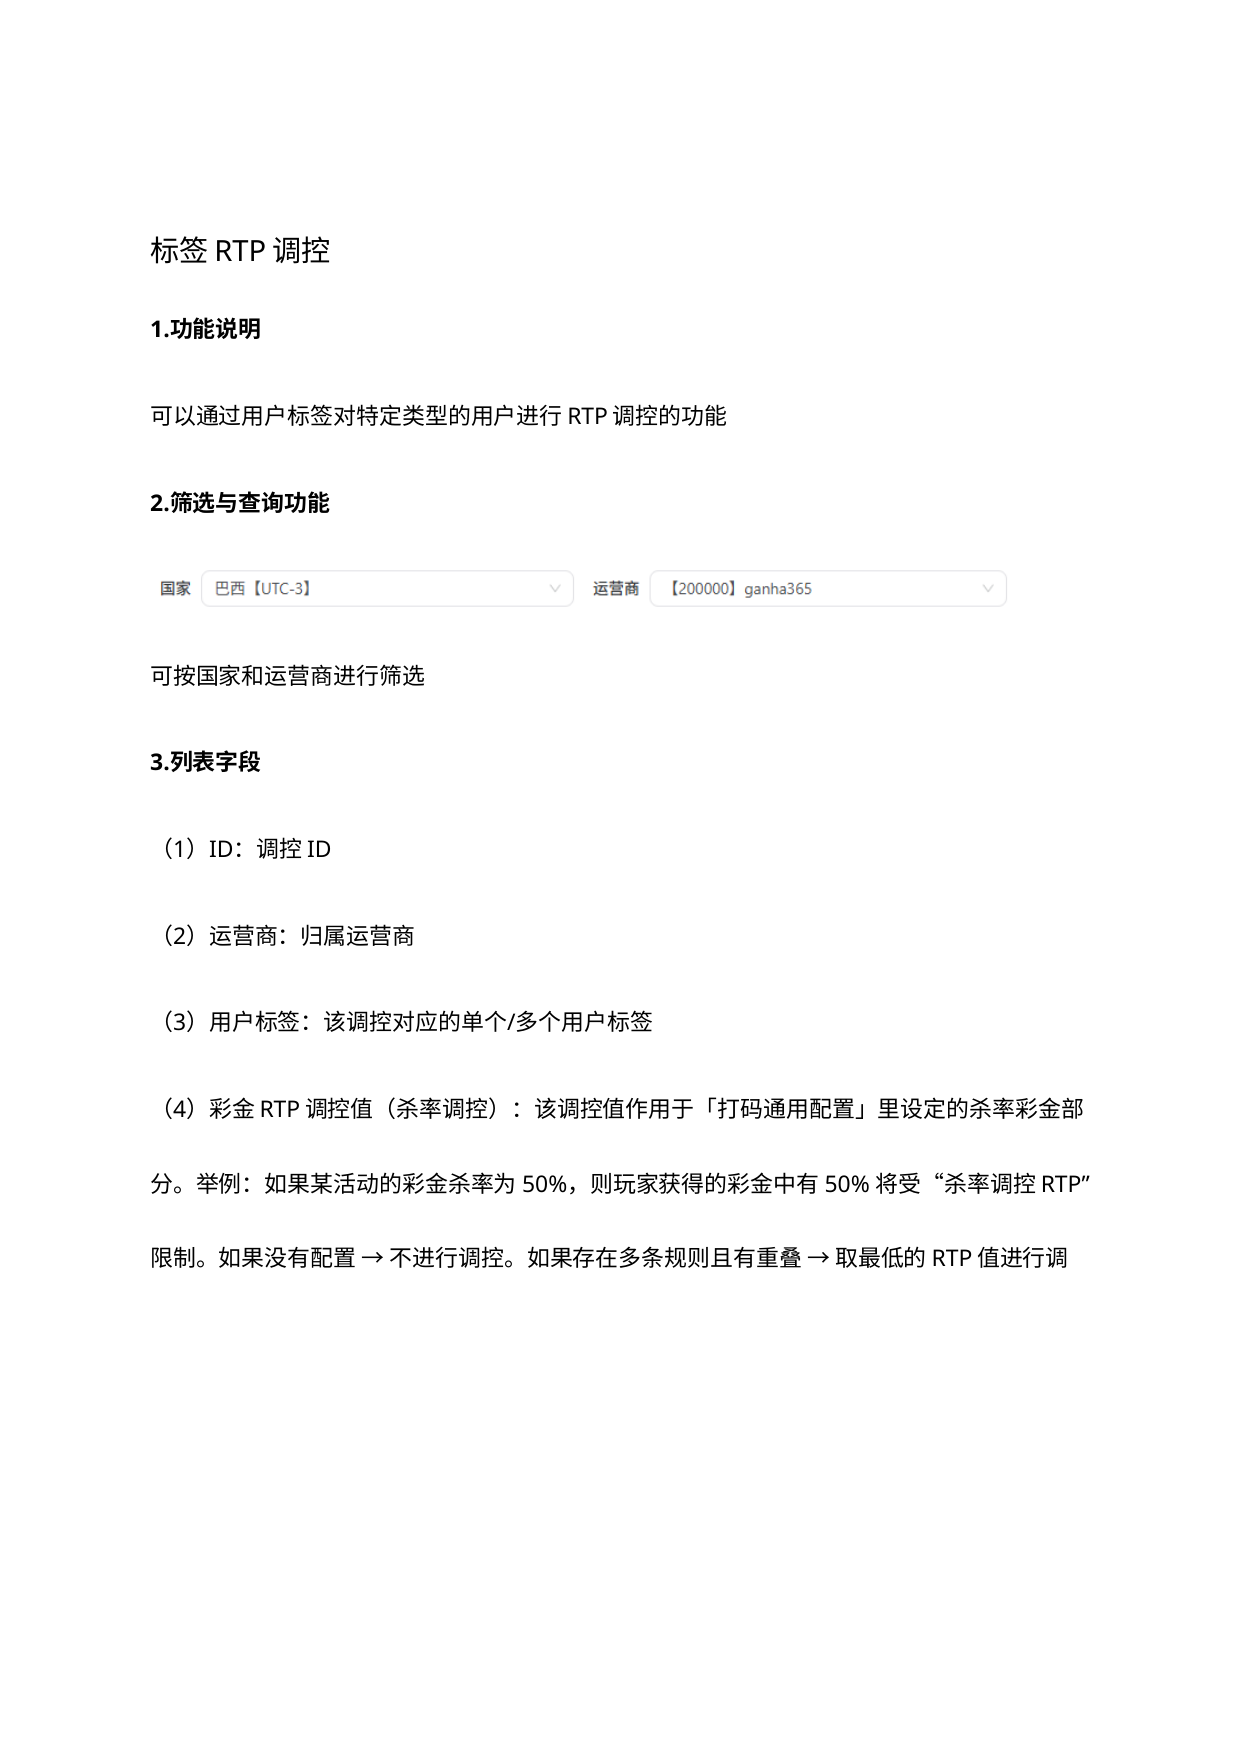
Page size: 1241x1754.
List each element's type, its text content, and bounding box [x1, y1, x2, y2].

text 1.功能说明 [150, 296, 1090, 361]
text 可以通过用户标签对特定类型的用户进行RTP调控的功能 [150, 382, 1090, 447]
text （1）ID：调控ID [150, 815, 1090, 880]
text （2）运营商：归属运营商 [150, 902, 1090, 967]
text 3.列表字段 [150, 728, 1090, 793]
subtitle 标签RTP调控 [150, 216, 1090, 281]
picture [150, 560, 1016, 616]
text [150, 1075, 1090, 1289]
text 可按国家和运营商进行筛选 [150, 642, 1090, 707]
text 2.筛选与查询功能 [150, 469, 1090, 534]
text （3）用户标签：该调控对应的单个/多个用户标签 [150, 988, 1090, 1053]
